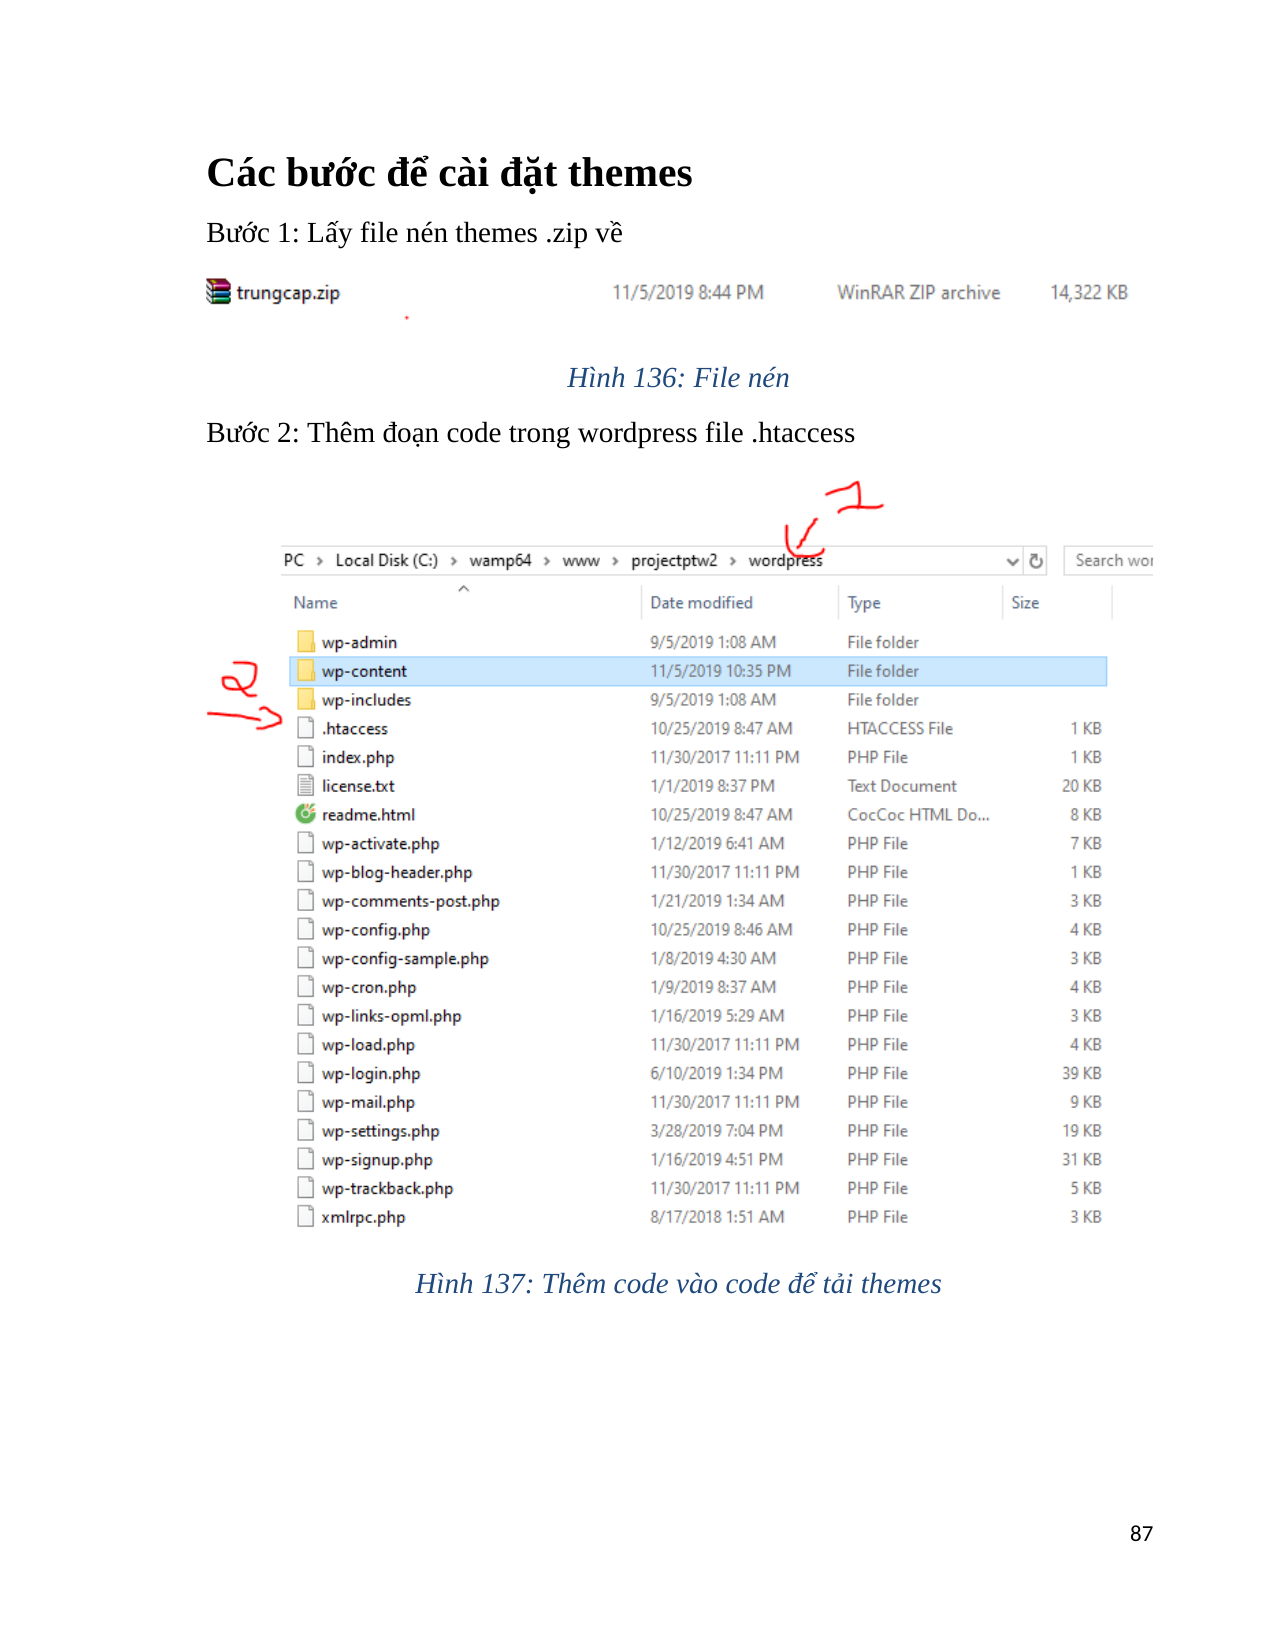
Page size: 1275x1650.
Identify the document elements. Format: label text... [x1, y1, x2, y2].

picture [206, 480, 1154, 1238]
text Hình 136: File nén [206, 361, 1153, 394]
text Bước 1: Lấy file nén themes .zip về [206, 215, 1153, 249]
text Hình 137: Thêm code vào code để tải themes [206, 1266, 1153, 1300]
text Bước 2: Thêm đoạn code trong wordpress file .htaccess [206, 415, 1153, 448]
picture [206, 274, 1152, 336]
subtitle Các bước để cài đặt themes [206, 148, 1153, 196]
